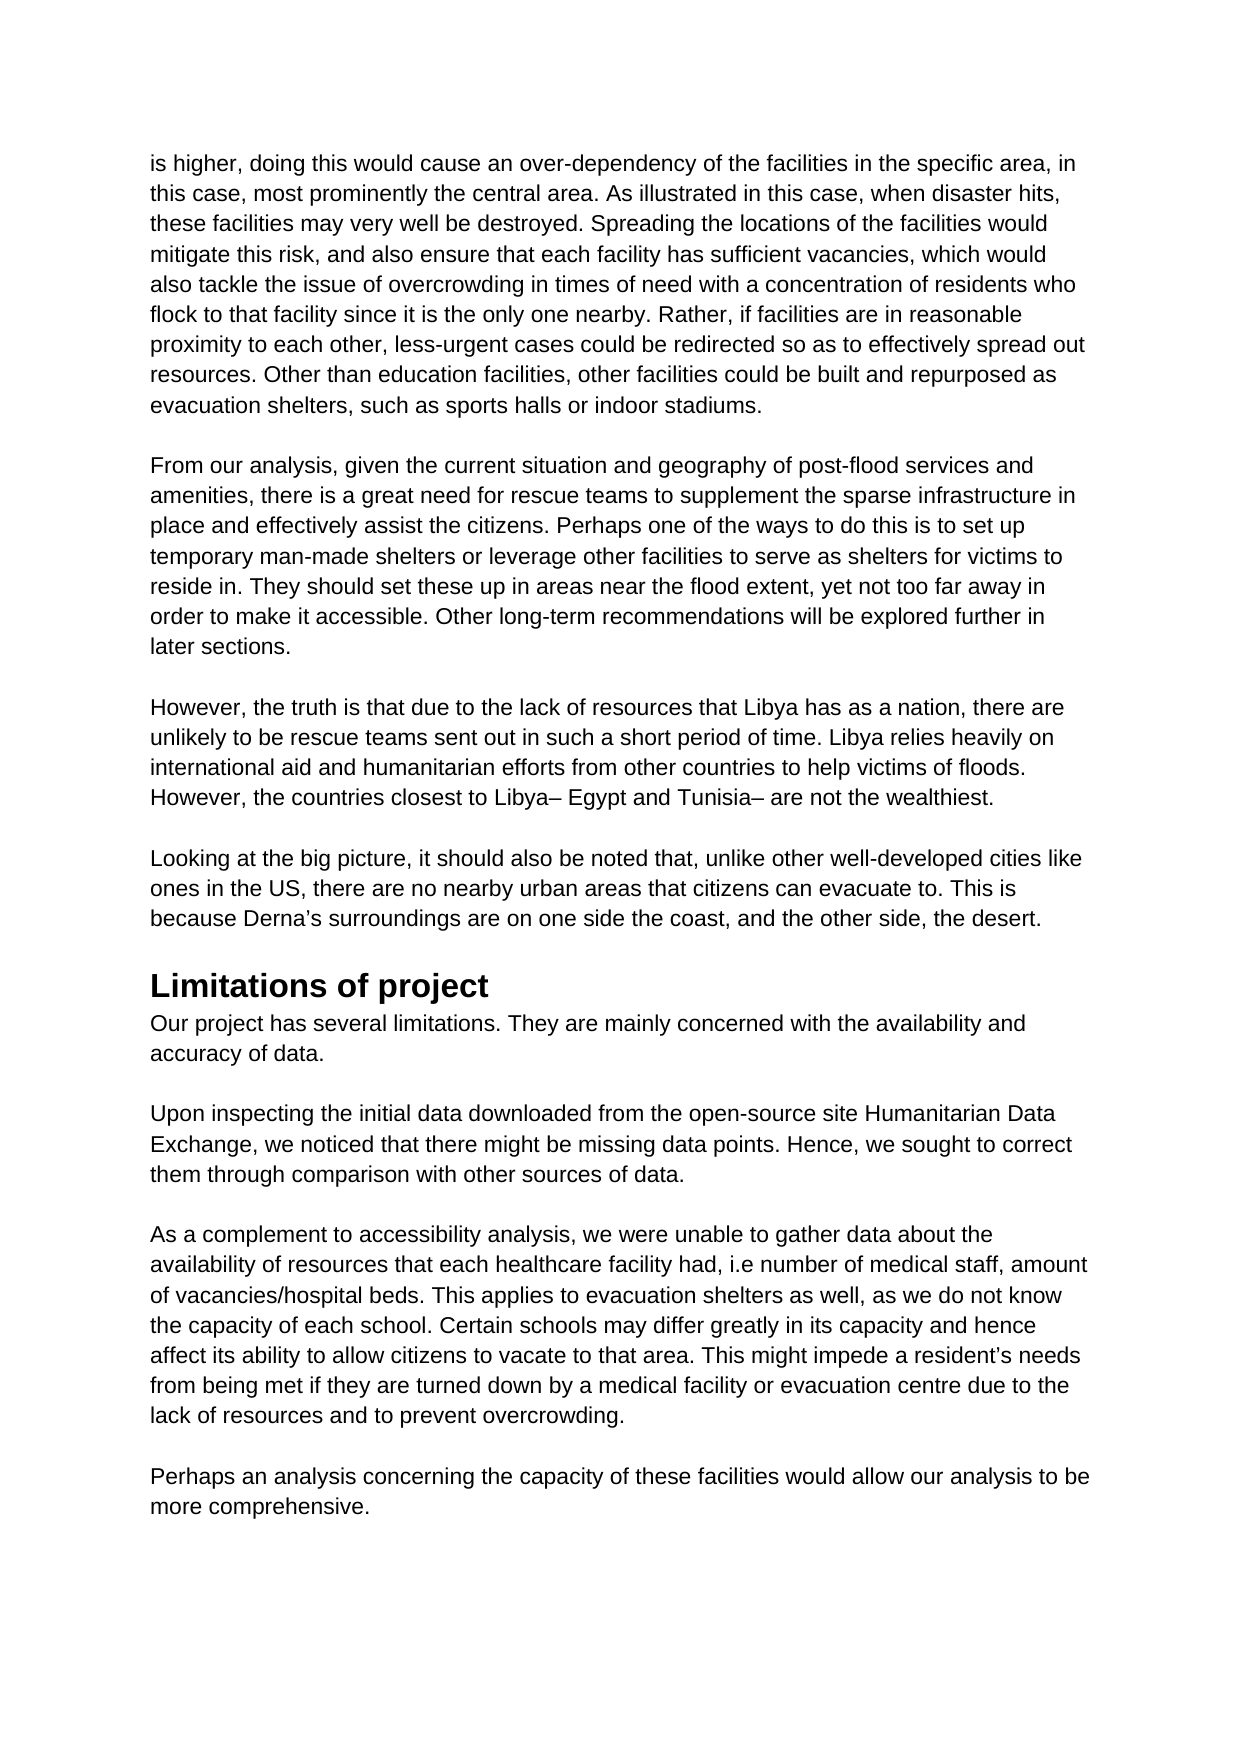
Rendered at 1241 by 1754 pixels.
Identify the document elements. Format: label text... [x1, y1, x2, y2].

subtitle Limitations of project [150, 966, 1090, 1004]
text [150, 150, 1090, 418]
text From our analysis, given the current situation and geography of post-flood services and amenities, there is a great need for rescue teams to supplement the sparse infrastructure in place and effectively assist the citizens. Perhaps one of the ways to do this is to set up temporary man-made shelters or leverage other facilities to serve as shelters for victims to reside in. They should set these up in areas near the flood extent, yet not too far away in order to make it accessible. Other long-term recommendations will be explored further in later sections. [150, 452, 1090, 660]
text As a complement to accessibility analysis, we were unable to gather data about the availability of resources that each healthcare facility had, i.e number of medical staff, amount of vacancies/hospital beds. This applies to evacuation shelters as well, as we do not know the capacity of each school. Certain schools may differ greatly in its capacity and hence affect its ability to allow citizens to vacate to that area. This might impede a resident’s needs from being met if they are turned down by a medical facility or evacuation centre due to the lack of resources and to prevent overcrowding. [150, 1221, 1090, 1429]
text However, the truth is that due to the lack of resources that Libya has as a nation, there are unlikely to be rescue teams sent out in such a short period of time. Libya relies heavily on international aid and humanitarian efforts from other countries to help victims of floods. However, the countries closest to Libya– Egypt and Tunisia– are not the wealthiest. [150, 694, 1090, 811]
text Our project has several limitations. They are mainly concerned with the availability and accuracy of data. [150, 1010, 1090, 1066]
text Upon inspecting the initial data downloaded from the open-source site Humanitarian Data Exchange, we noticed that there might be missing data points. Hence, we sought to correct them through comparison with other sources of data. [150, 1100, 1090, 1187]
text Looking at the big picture, it should also be noted that, unlike other well-developed cities like ones in the US, there are no nearby urban areas that citizens can evacuate to. This is because Derna’s surroundings are on one side the coast, and the other side, the desert. [150, 845, 1090, 932]
text Perhaps an analysis concerning the capacity of these facilities would allow our analysis to be more comprehensive. [150, 1463, 1090, 1519]
